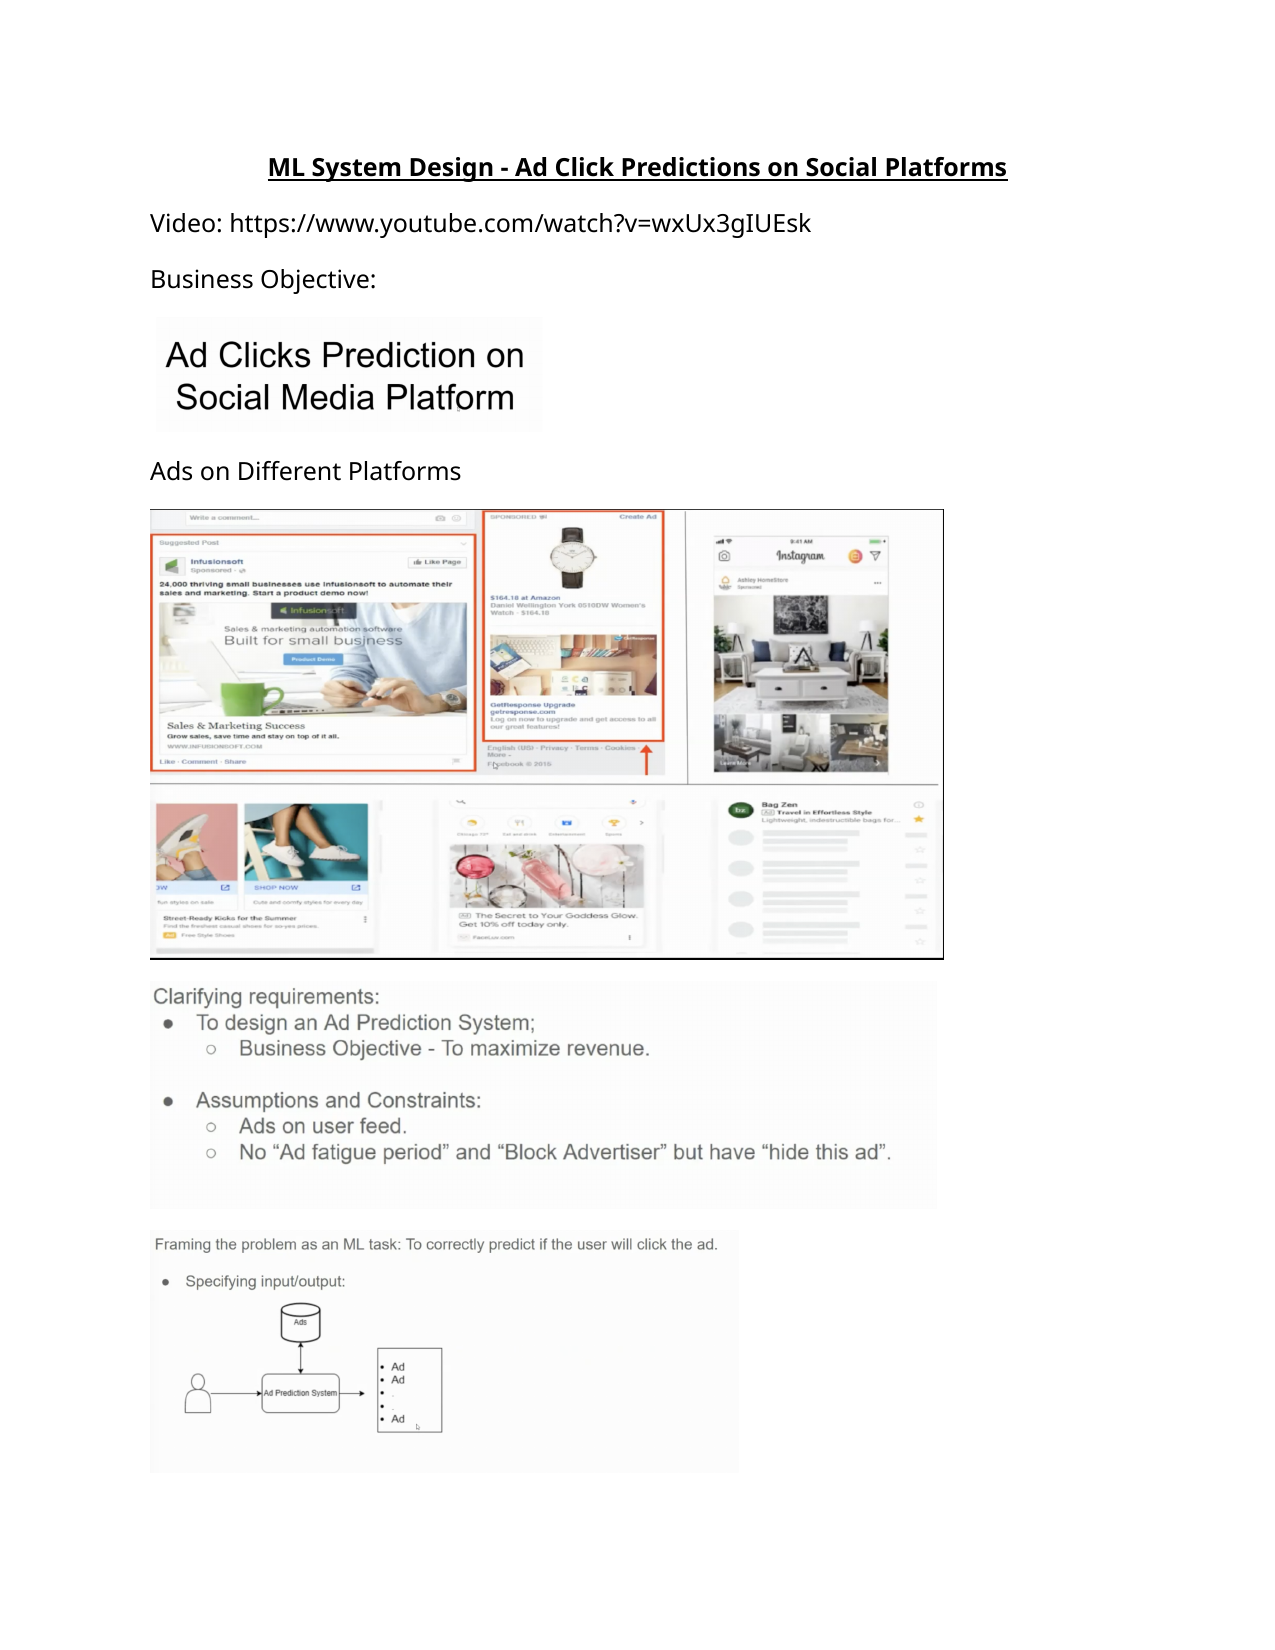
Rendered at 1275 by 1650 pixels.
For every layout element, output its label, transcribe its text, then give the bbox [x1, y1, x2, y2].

picture [156, 317, 543, 432]
text ML System Design - Ad Click Predictions on Social Platforms [150, 150, 1125, 184]
picture [150, 981, 937, 1209]
text Video: https://www.youtube.com/watch?v=wxUx3gIUEsk [150, 206, 1125, 240]
text Business Objective: [150, 262, 1125, 296]
text Ads on Different Platforms [150, 454, 1125, 488]
picture [150, 509, 944, 960]
picture [150, 1230, 739, 1473]
